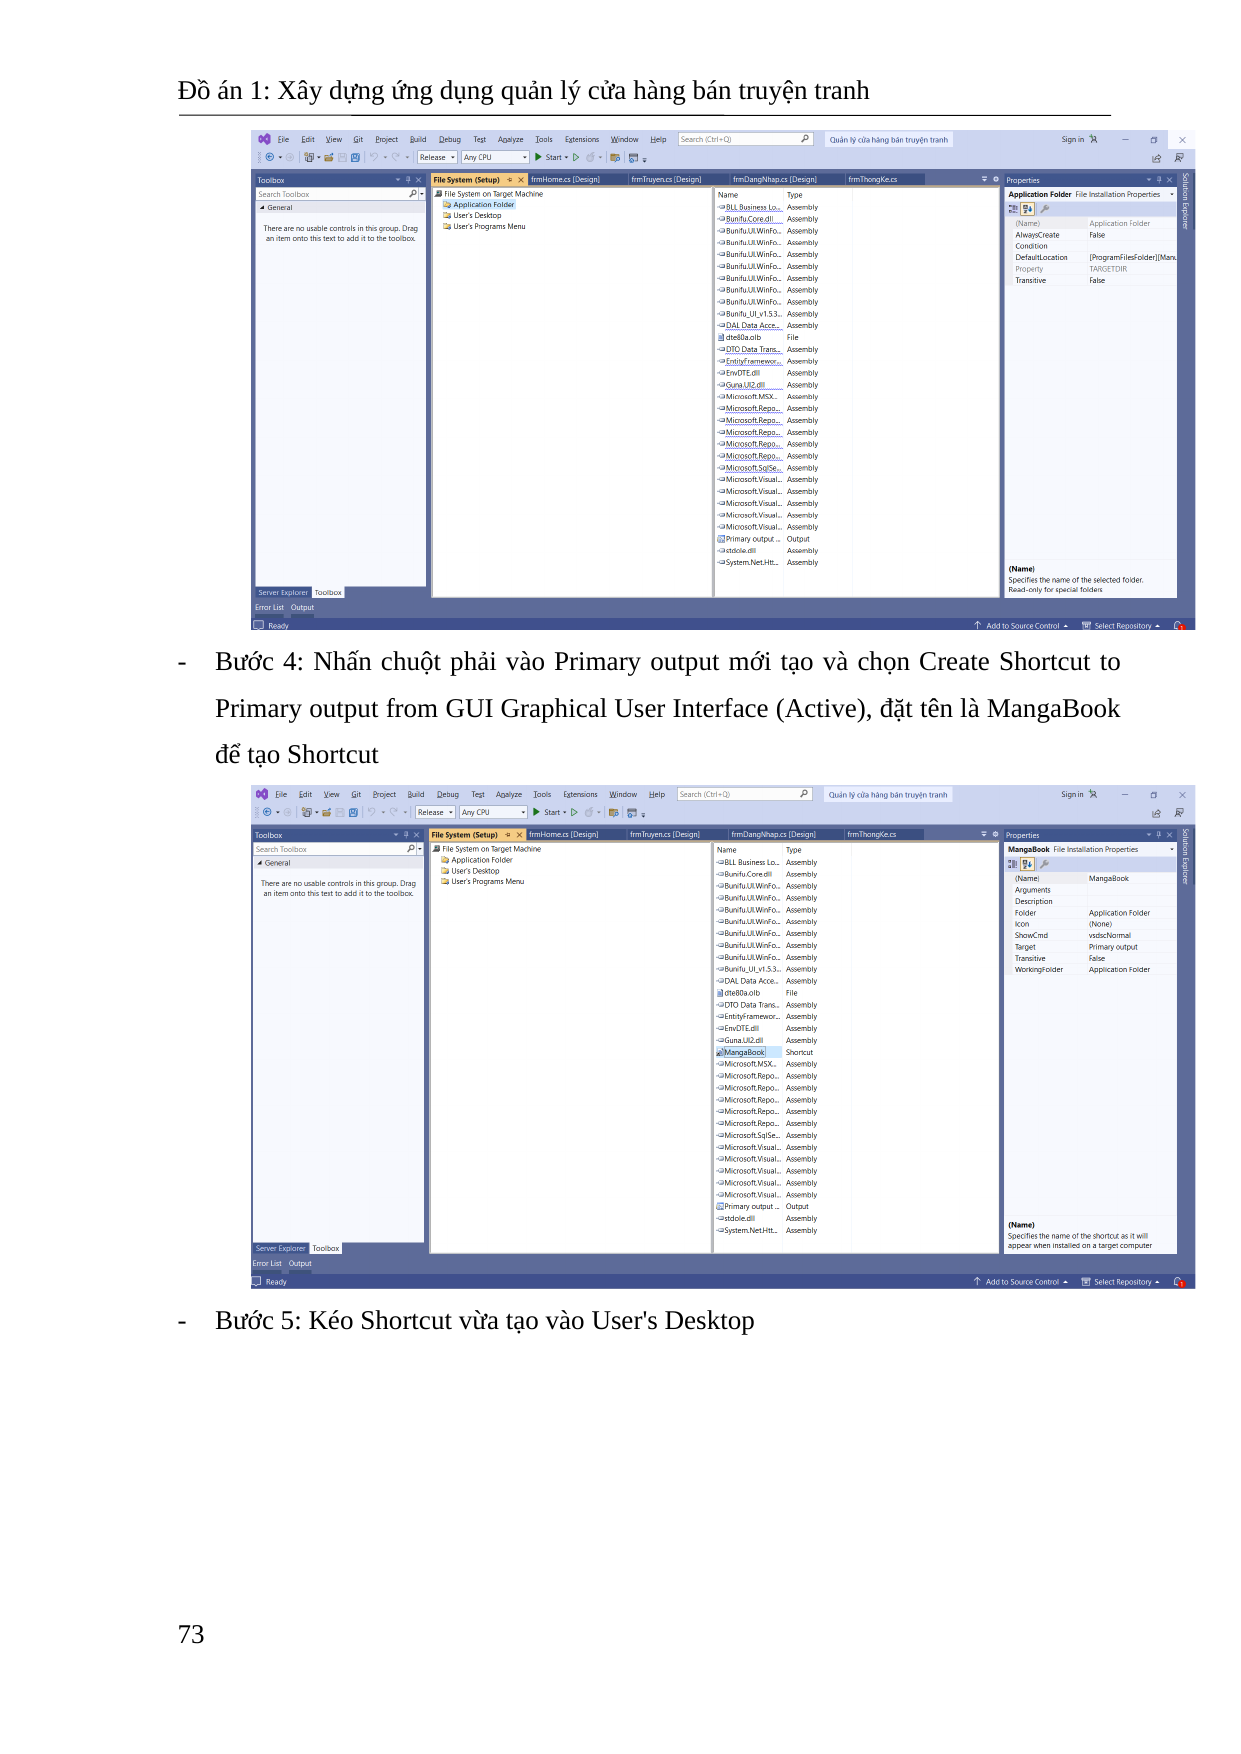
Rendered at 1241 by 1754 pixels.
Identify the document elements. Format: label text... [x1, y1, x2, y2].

list Bước 4: Nhấn chuột phải vào Primary output mới tạo và chọn Create Shortcut to Primary output from GUI Graphical User Interface (Active), đặt tên là MangaBook để tạo Shortcut [177, 645, 1122, 769]
picture [251, 785, 1196, 1289]
list Bước 5: Kéo Shortcut vừa tạo vào User's Desktop [177, 1304, 1122, 1335]
picture [251, 130, 1196, 630]
